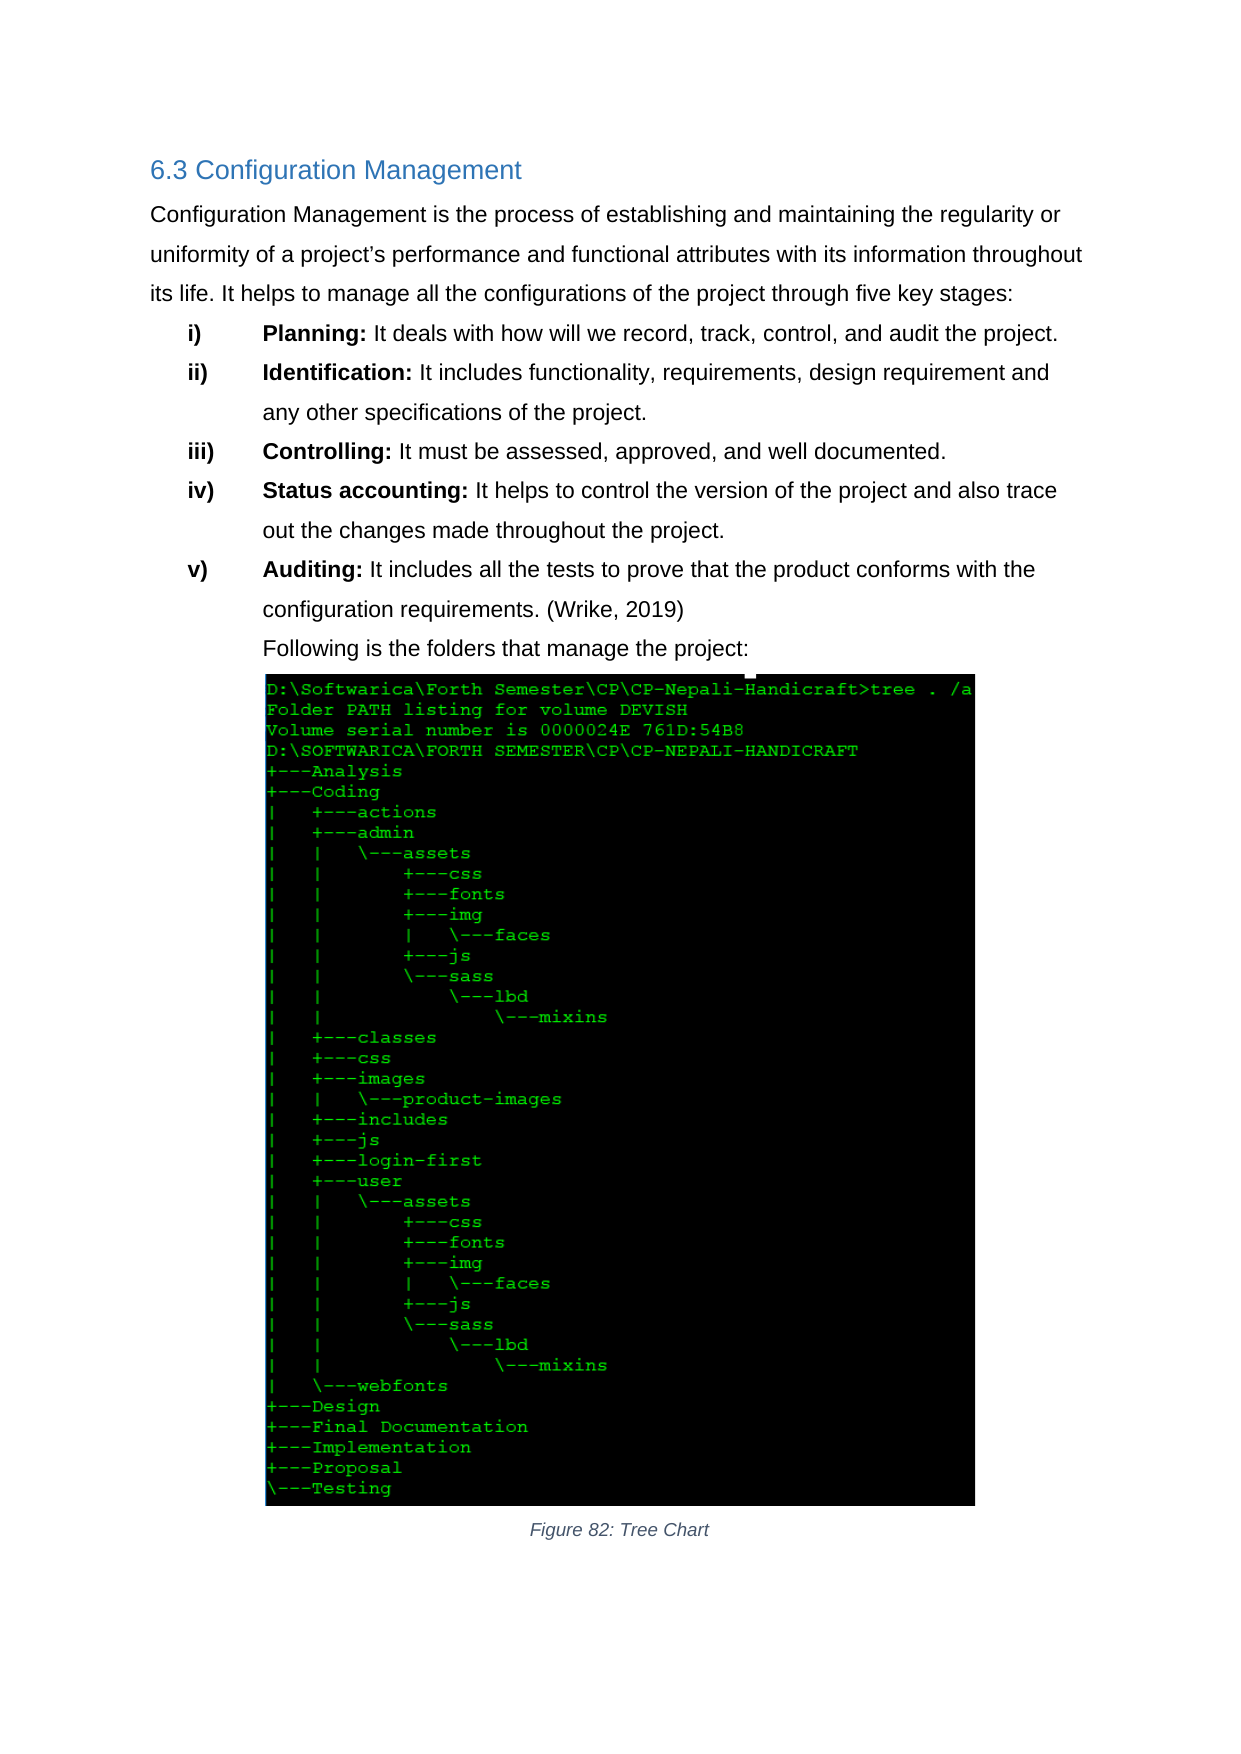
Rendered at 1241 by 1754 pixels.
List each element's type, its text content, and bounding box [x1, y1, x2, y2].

list Auditing: It includes all the tests to prove that the product conforms with the configuration requirements. [187, 556, 1090, 622]
picture [265, 674, 976, 1506]
list Planning: It deals with how will we record, track, control, and audit the project. [187, 319, 1090, 346]
list Status accounting: It helps to control the version of the project and also trace out the changes made throughout the project. [187, 477, 1090, 543]
text Configuration Management is the process of establishing and maintaining the regularity or uniformity of a project’s performance and functional attributes with its information throughout its life. It helps to manage all the configurations of the project through five key stages: [150, 201, 1090, 306]
list Identification: It includes functionality, requirements, design requirement and any other specifications of the project. [187, 359, 1090, 425]
subtitle 6.3 Configuration Management [150, 154, 1090, 185]
list Controlling: It must be assessed, approved, and well documented. [187, 438, 1090, 464]
list Following is the folders that manage the project: [262, 635, 1090, 662]
